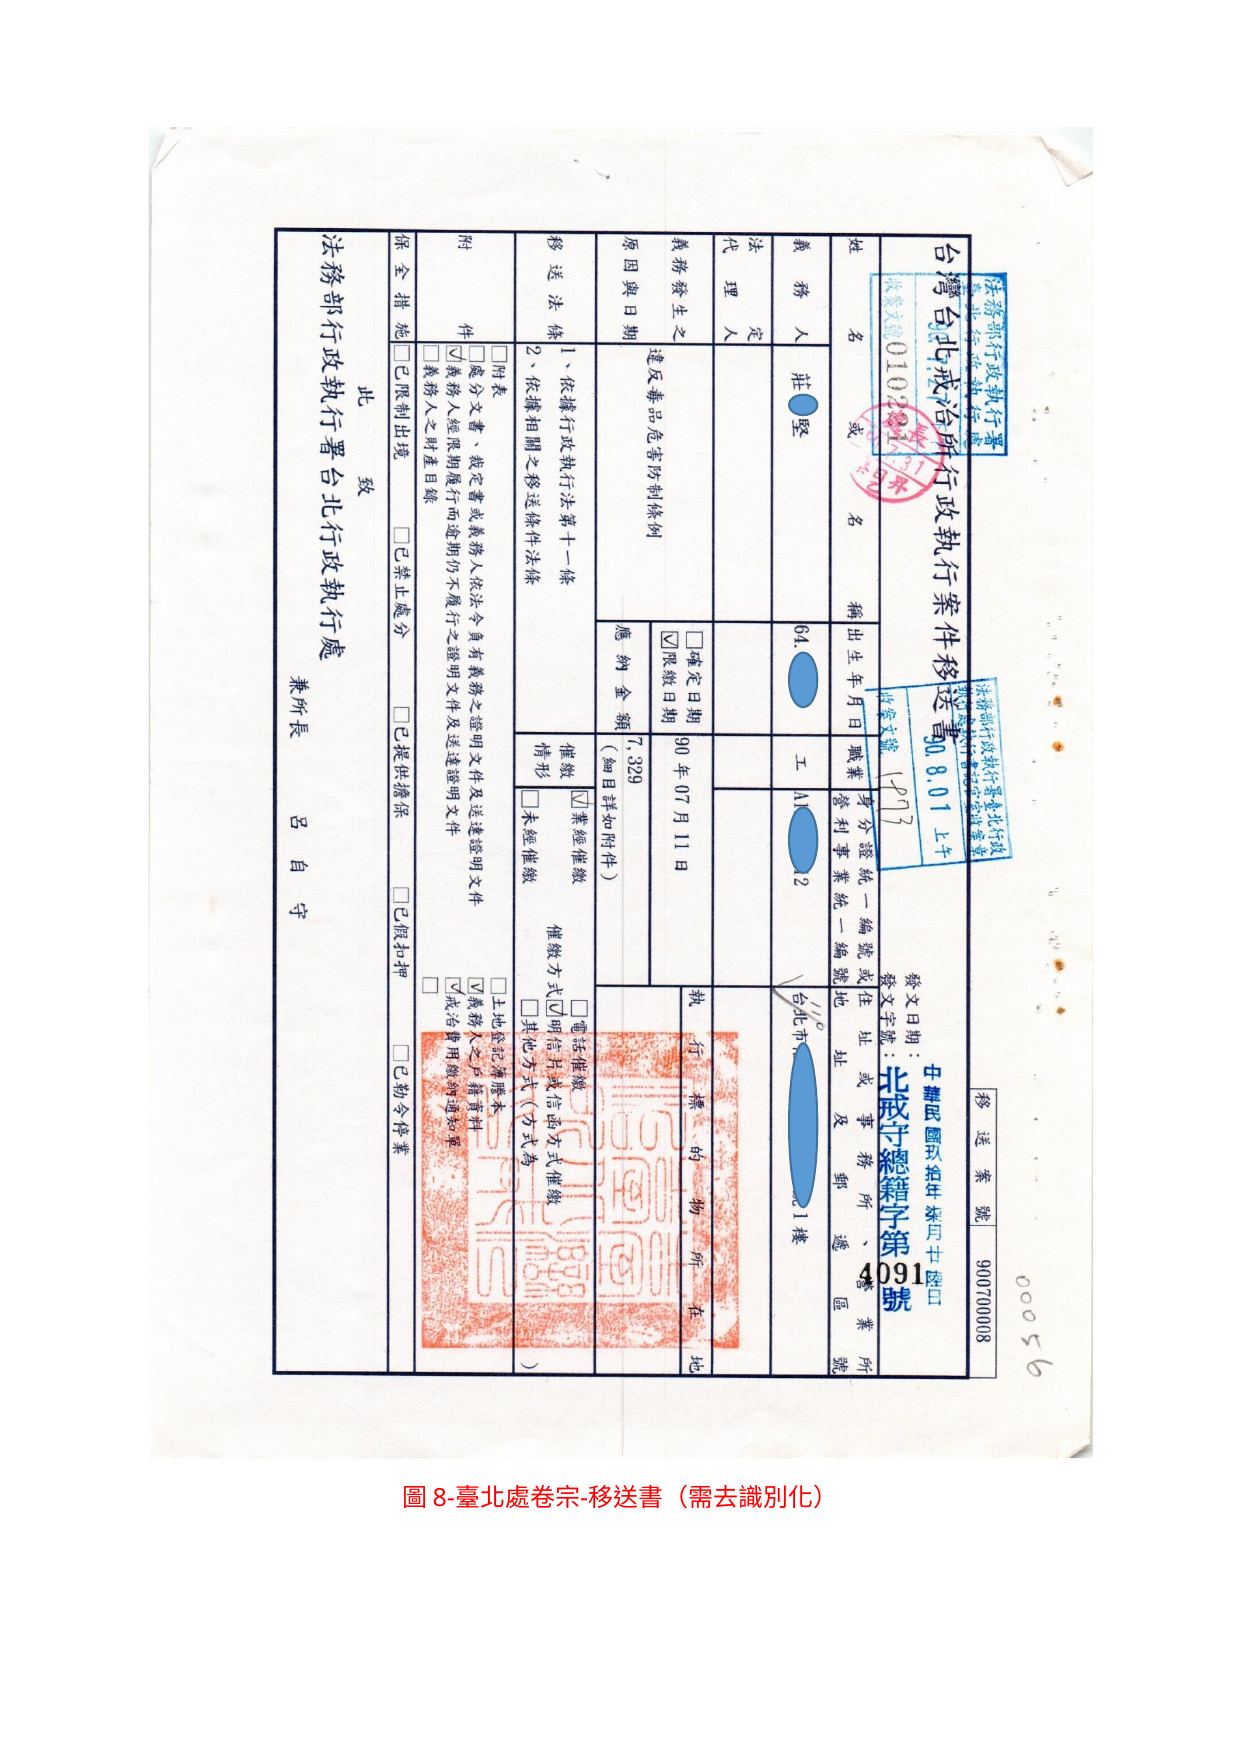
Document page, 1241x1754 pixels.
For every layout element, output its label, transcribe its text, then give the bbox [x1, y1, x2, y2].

text 圖8-臺北處卷宗-移送書（需去識別化） [148, 1462, 1092, 1514]
picture [148, 127, 1094, 1462]
